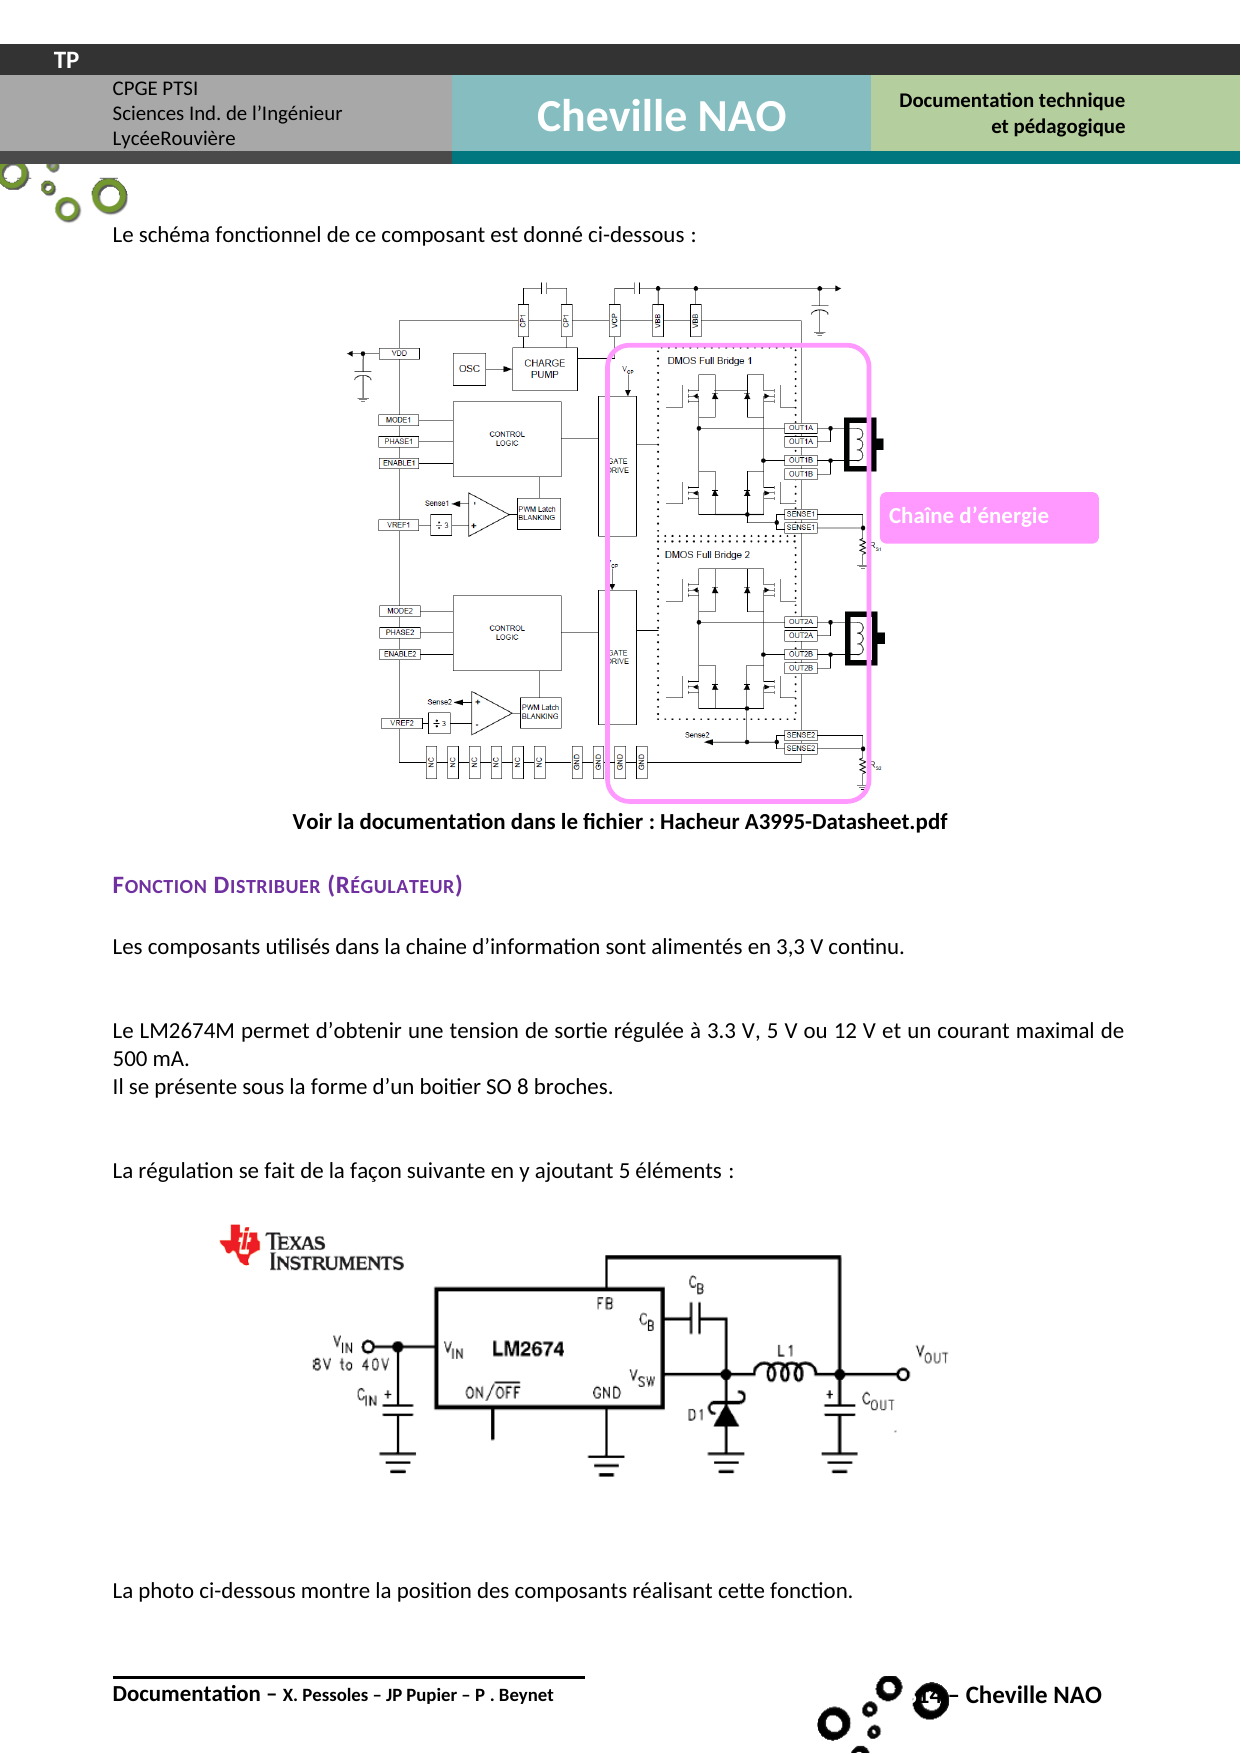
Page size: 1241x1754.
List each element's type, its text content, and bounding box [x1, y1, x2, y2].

text Voir la documentation dans le fichier : Hacheur A3995-Datasheet.pdf [112, 807, 1128, 835]
text La régulation se fait de la façon suivante en y ajoutant 5 éléments : [112, 1156, 1128, 1184]
text Les composants utilisés dans la chaine d’information sont alimentés en 3,3 V continu. [112, 932, 1128, 960]
text Le schéma fonctionnel de ce composant est donné ci-dessous : [112, 220, 1128, 248]
text La photo ci-dessous montre la position des composants réalisant cette fonction. [112, 1577, 1128, 1605]
text Il se présente sous la forme d’un boitier SO 8 broches. [112, 1072, 1128, 1100]
picture [330, 275, 911, 807]
picture [817, 1676, 950, 1753]
text Le LM2674M permet d’obtenir une tension de sortie régulée à 3.3 V, 5 V ou 12 V et un courant maximal de 500 mA. [112, 1016, 1128, 1072]
picture [195, 1215, 982, 1486]
picture [0, 164, 128, 224]
subtitle Fonction Distribuer (Régulateur) [112, 869, 1128, 900]
